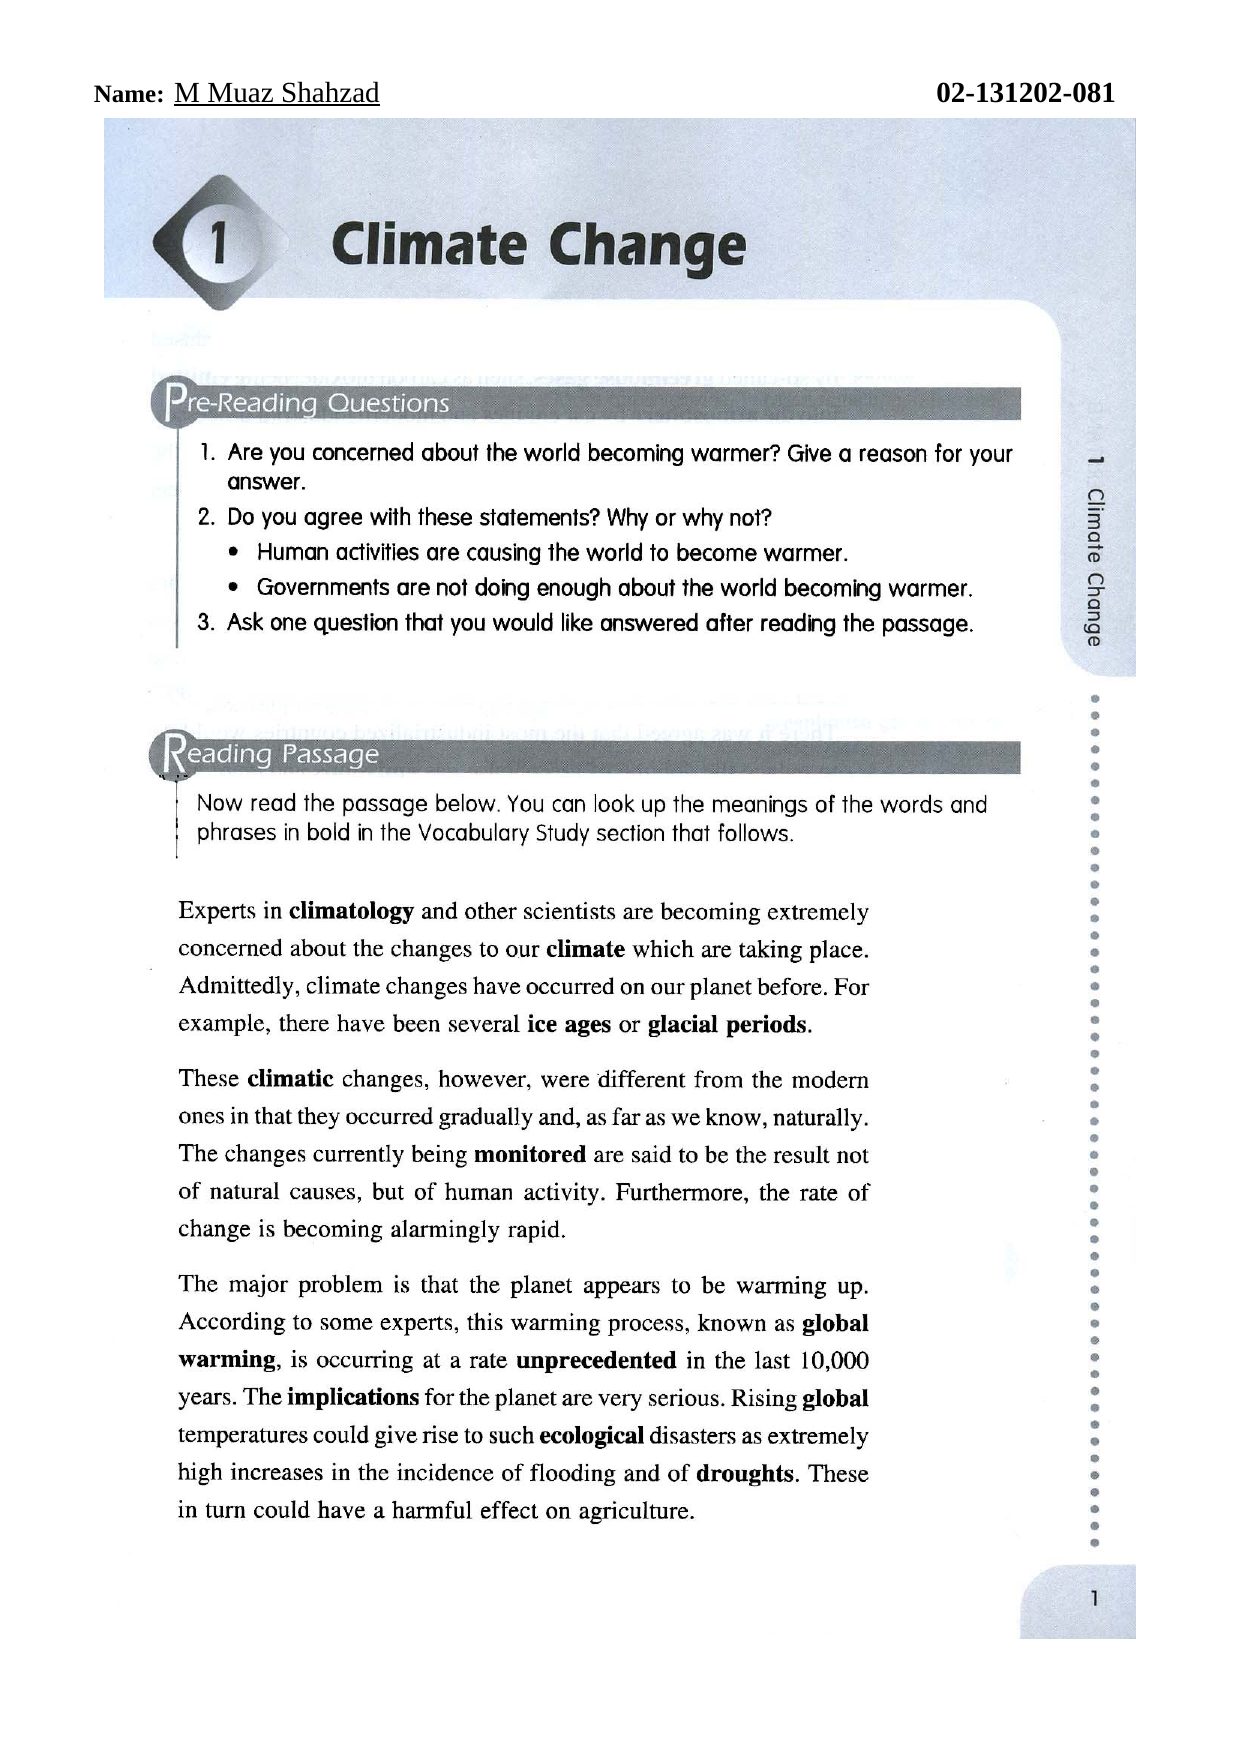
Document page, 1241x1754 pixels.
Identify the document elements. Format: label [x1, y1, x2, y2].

picture [104, 118, 1136, 1639]
